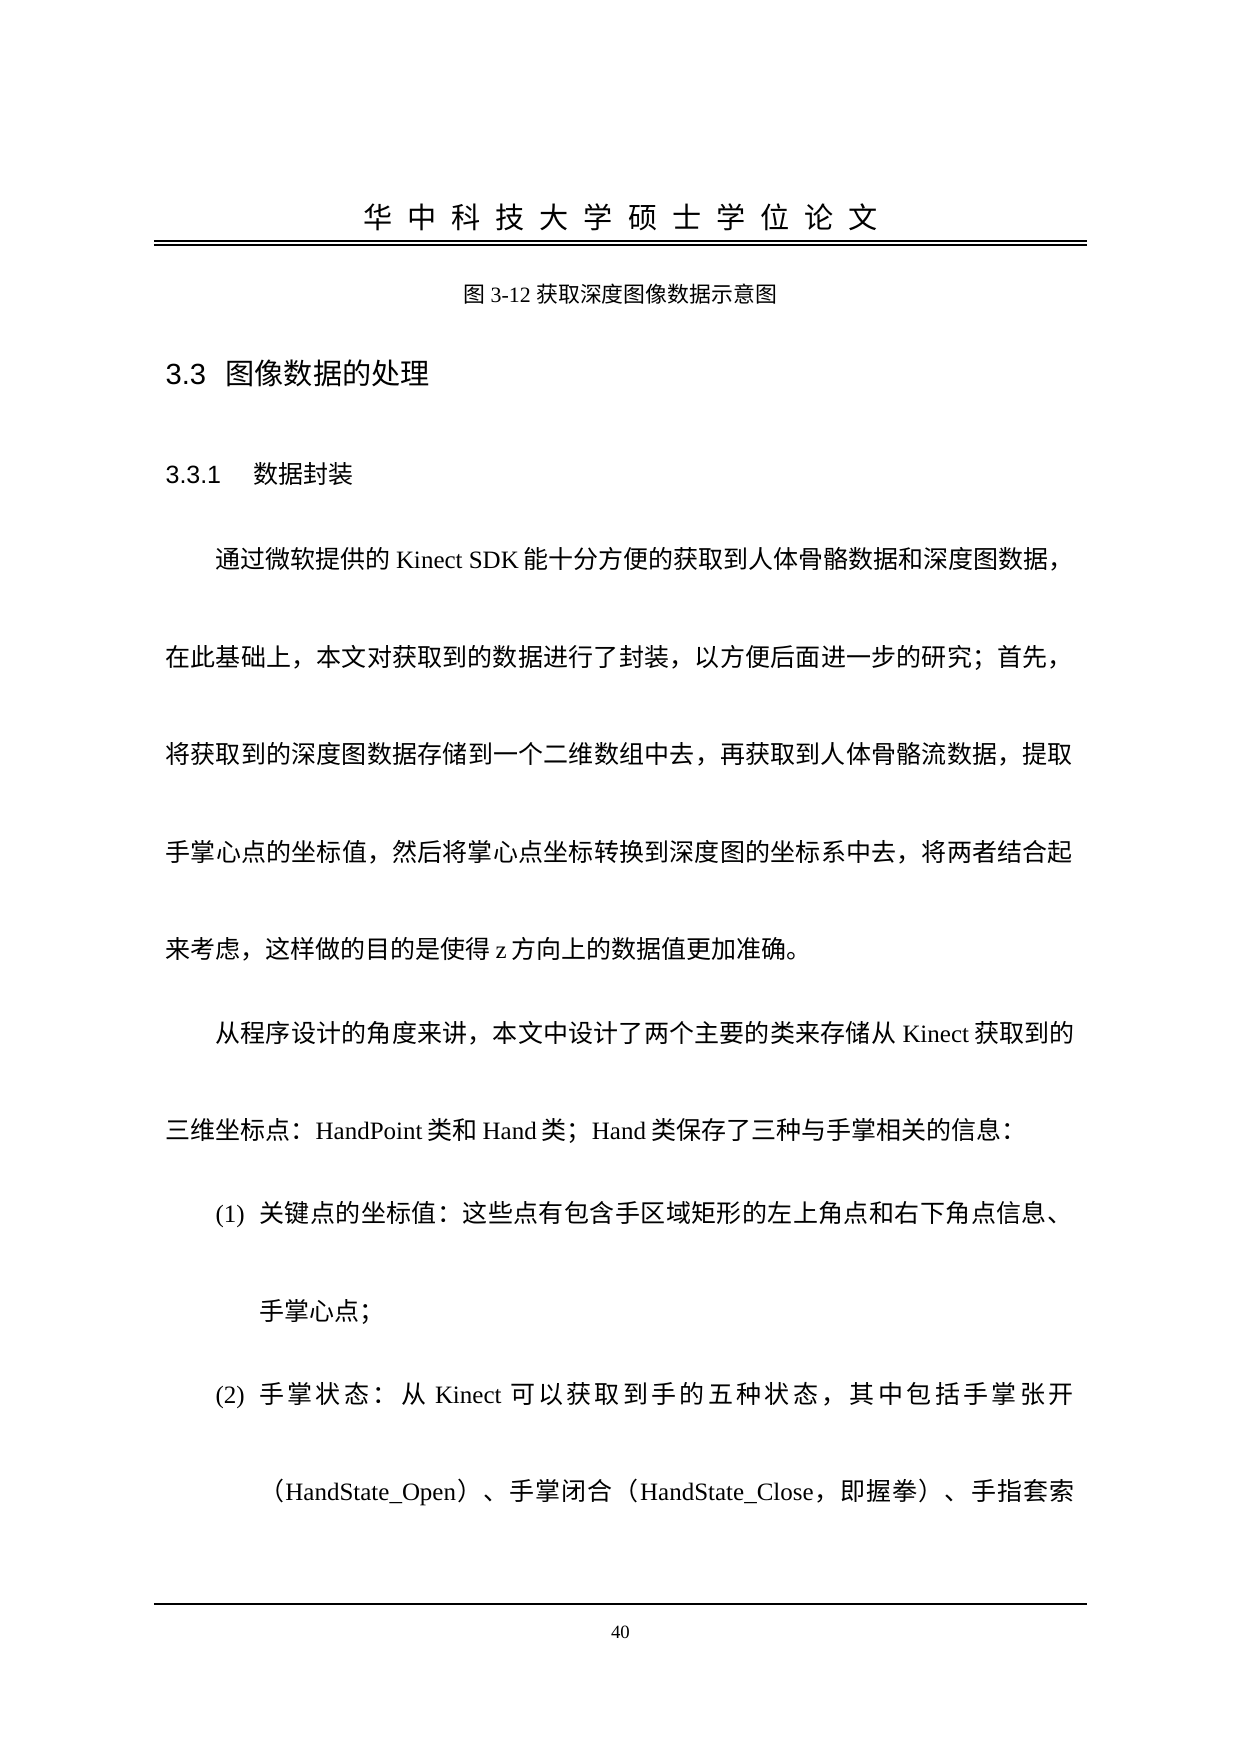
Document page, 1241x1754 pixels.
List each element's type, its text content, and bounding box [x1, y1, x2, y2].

subtitle 数据封装 [165, 440, 1075, 505]
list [215, 1360, 1075, 1522]
text 通过微软提供的Kinect SDK能十分方便的获取到人体骨骼数据和深度图数据，在此基础上，本文对获取到的数据进行了封装，以方便后面进一步的研究；首先，将获取到的深度图数据存储到一个二维数组中去，再获取到人体骨骼流数据，提取手掌心点的坐标值，然后将掌心点坐标转换到深度图的坐标系中去，将两者结合起来考虑，这样做的目的是使得z方向上的数据值更加准确。 [165, 526, 1075, 981]
subtitle 图像数据的处理 [165, 339, 1075, 404]
list 关键点的坐标值：这些点有包含手区域矩形的左上角点和右下角点信息、手掌心点； [215, 1179, 1075, 1342]
text 从程序设计的角度来讲，本文中设计了两个主要的类来存储从Kinect获取到的三维坐标点：HandPoint类和Hand类；Hand类保存了三种与手掌相关的信息： [165, 999, 1075, 1161]
